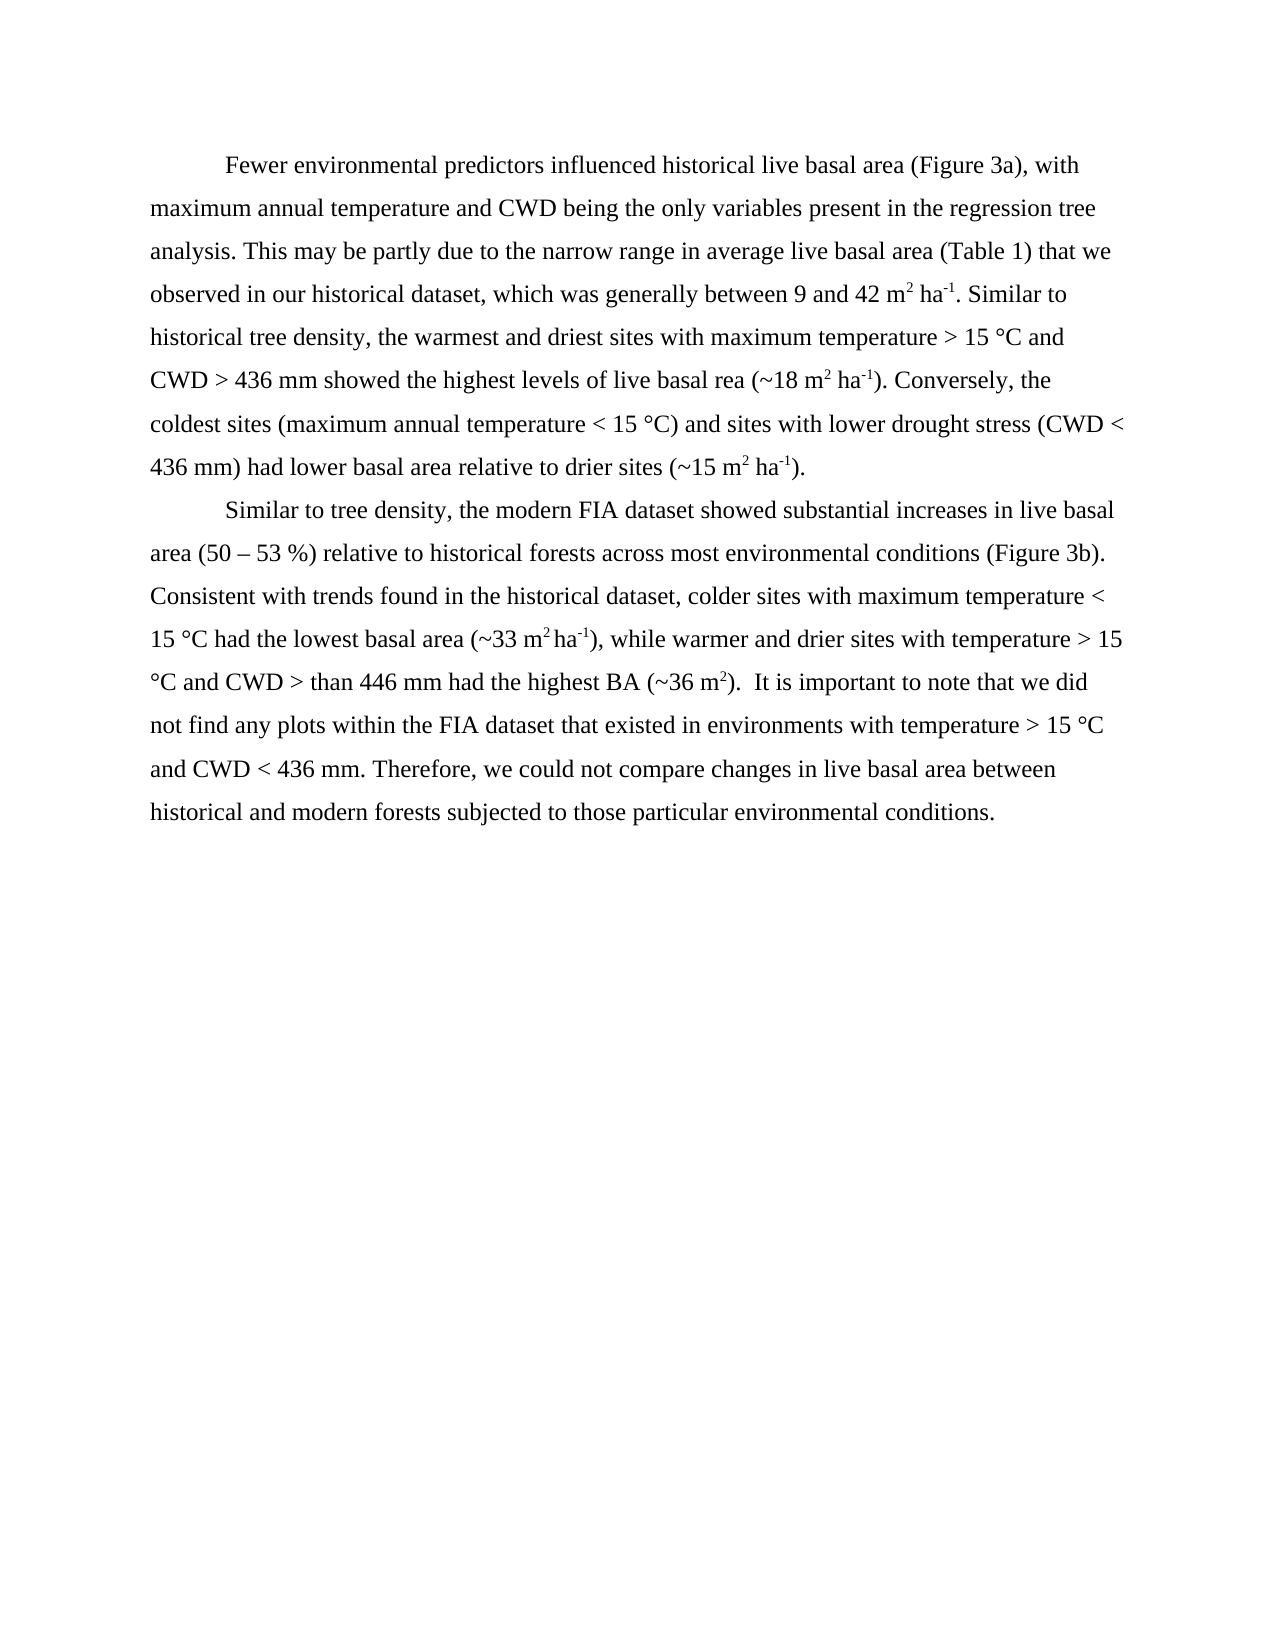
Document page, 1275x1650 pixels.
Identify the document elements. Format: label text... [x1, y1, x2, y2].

text Fewer environmental predictors influenced historical live basal area (Figure 3a), with maximum annual temperature and CWD being the only variables present in the regression tree analysis. This may be partly due to the narrow range in average live basal area (Table 1) that we observed in our historical dataset, which was generally between 9 and 42 m2 ha-1. Similar to historical tree density, the warmest and driest sites with maximum temperature > 15 °C and CWD > 436 mm showed the highest levels of live basal rea (~18 m2 ha-1). Conversely, the coldest sites (maximum annual temperature < 15 °C) and sites with lower drought stress (CWD < 436 mm) had lower basal area relative to drier sites (~15 m2 ha-1). [150, 150, 1125, 481]
text Similar to tree density, the modern FIA dataset showed substantial increases in live basal area (50 – 53 %) relative to historical forests across most environmental conditions (Figure 3b). Consistent with trends found in the historical dataset, colder sites with maximum temperature < 15 °C had the lowest basal area (~33 m2 ha-1), while warmer and drier sites with temperature > 15 °C and CWD > than 446 mm had the highest BA (~36 m2). It is important to note that we did not find any plots within the FIA dataset that existed in environments with temperature > 15 °C and CWD < 436 mm. Therefore, we could not compare changes in live basal area between historical and modern forests subjected to those particular environmental conditions. [150, 495, 1125, 826]
